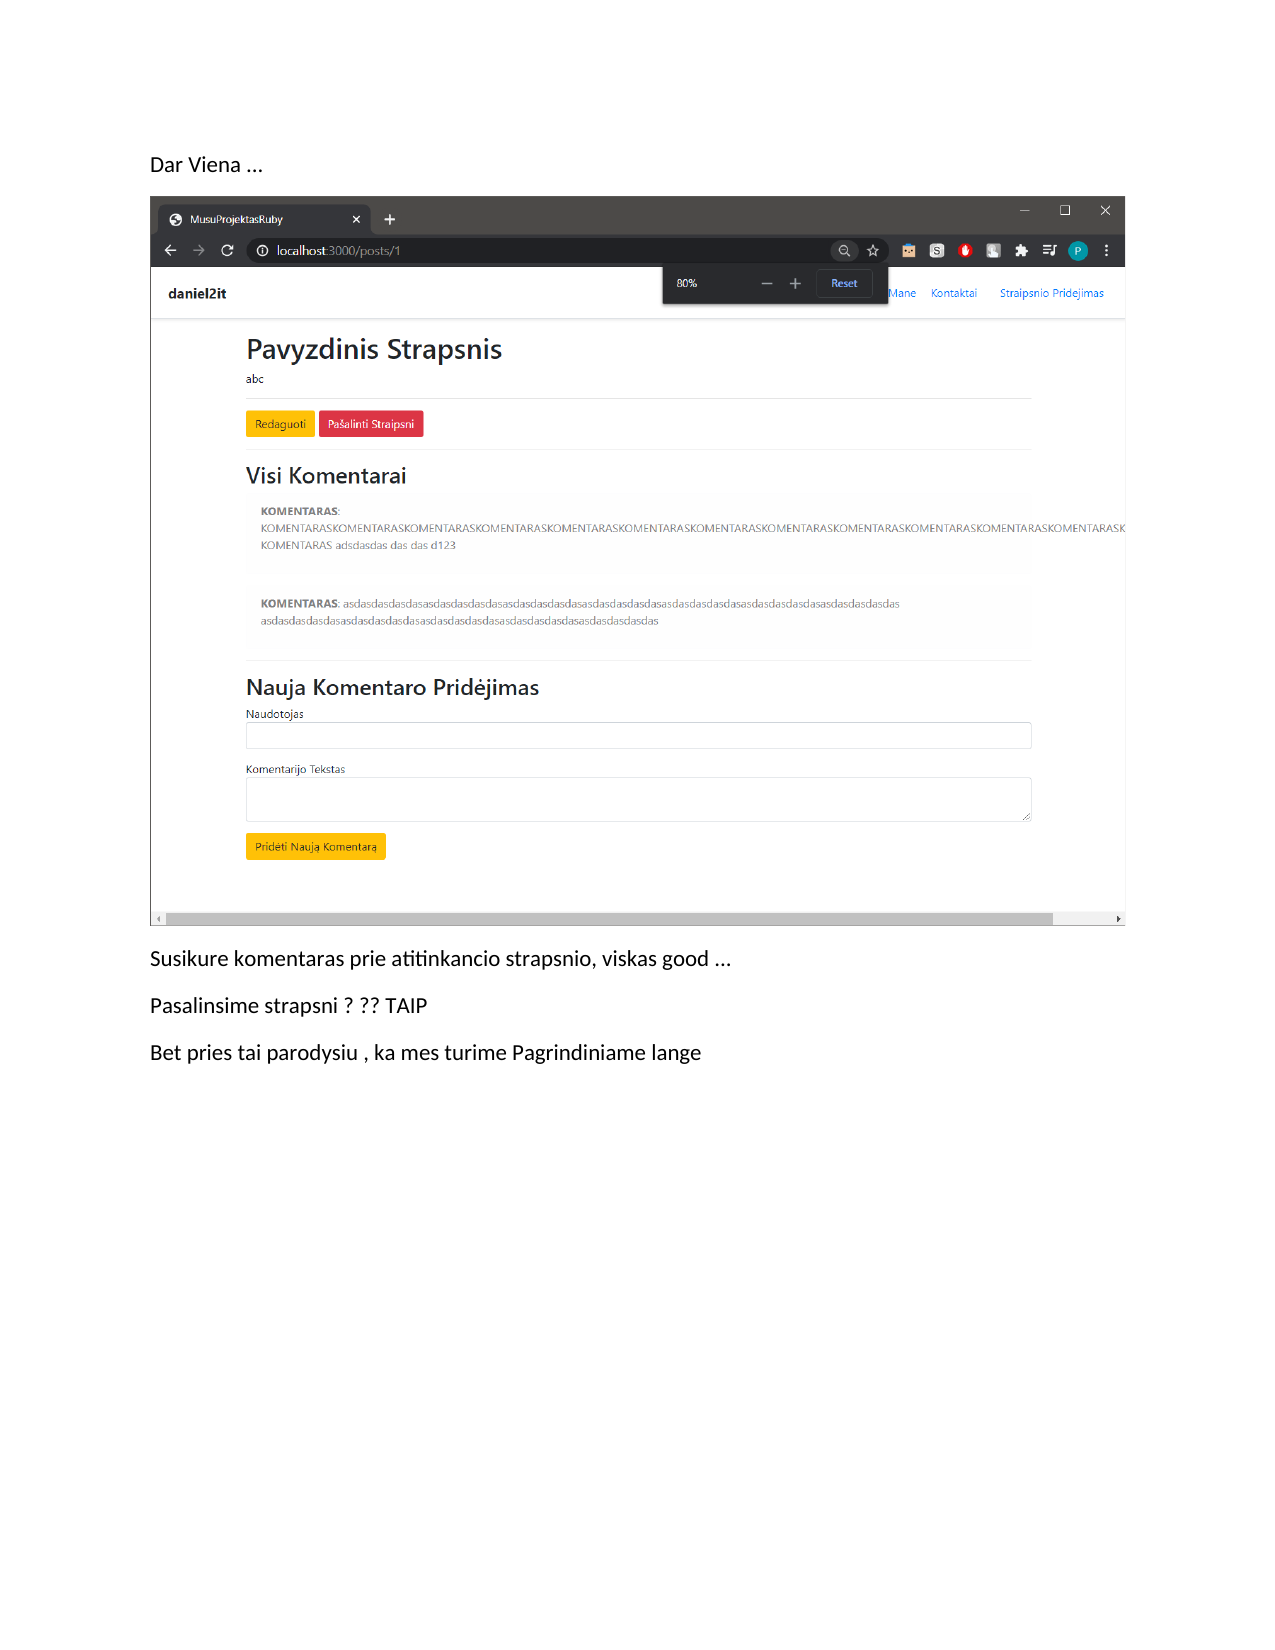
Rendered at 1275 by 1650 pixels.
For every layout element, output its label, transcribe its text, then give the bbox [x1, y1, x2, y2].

text Pasalinsime strapsni ? ?? TAIP [150, 991, 1125, 1019]
text Bet pries tai parodysiu , ka mes turime Pagrindiniame lange [150, 1038, 1125, 1066]
picture [150, 196, 1125, 926]
text Dar Viena ... [150, 150, 1125, 178]
text Susikure komentaras prie atitinkancio strapsnio, viskas good ... [150, 944, 1125, 972]
